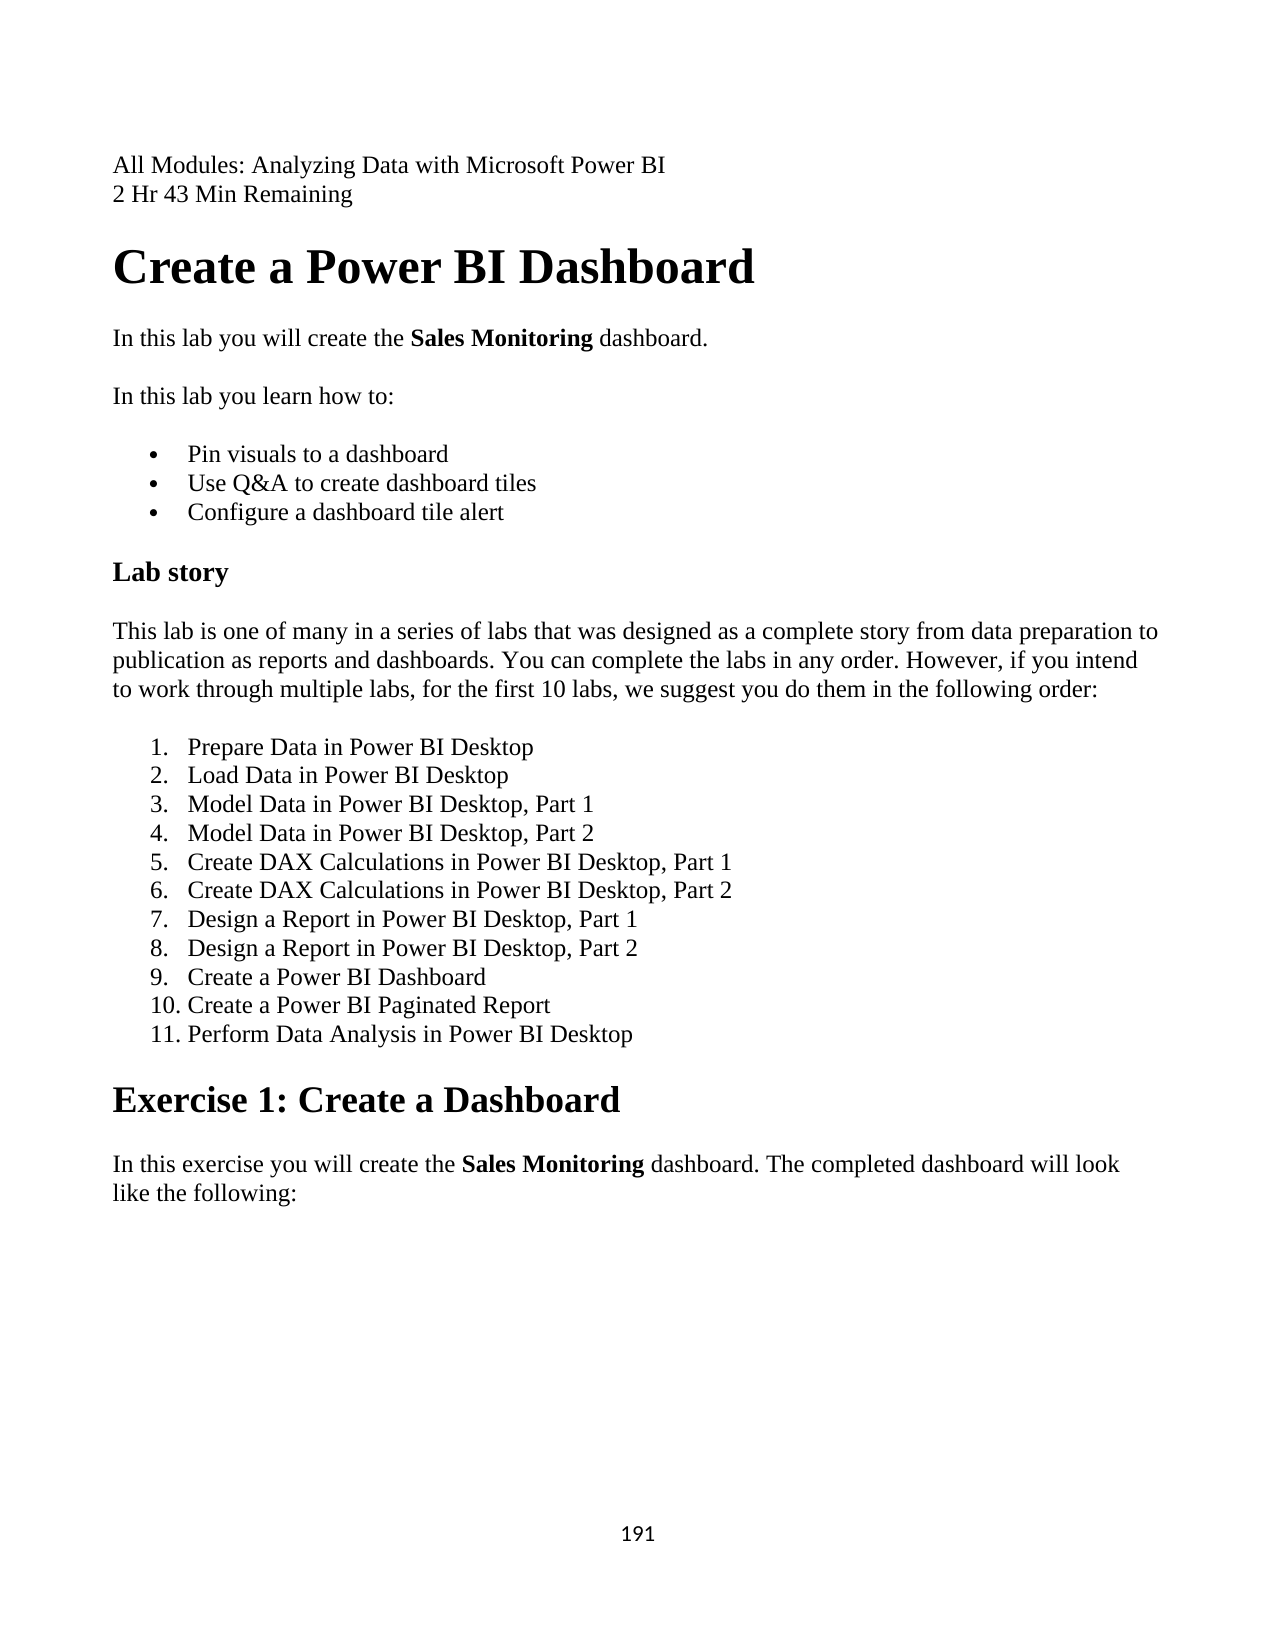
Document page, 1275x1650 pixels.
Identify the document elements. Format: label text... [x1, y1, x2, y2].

list Create DAX Calculations in Power BI Desktop, Part 2 [150, 875, 1162, 904]
list Create a Power BI Dashboard [150, 962, 1162, 990]
list Model Data in Power BI Desktop, Part 2 [150, 818, 1162, 847]
list Model Data in Power BI Desktop, Part 1 [150, 789, 1162, 818]
text Lab story [112, 554, 1162, 587]
list Configure a dashboard tile alert [150, 497, 1162, 525]
list Prepare Data in Power BI Desktop [150, 732, 1162, 760]
list Pin visuals to a dashboard [150, 439, 1162, 468]
text All Modules: Analyzing Data with Microsoft Power BI [112, 150, 1162, 179]
text In this exercise you will create the Sales Monitoring dashboard. The completed dashboard will look like the following: [112, 1149, 1162, 1207]
text In this lab you learn how to: [112, 381, 1162, 410]
list Design a Report in Power BI Desktop, Part 1 [150, 904, 1162, 933]
list Load Data in Power BI Desktop [150, 760, 1162, 789]
text In this lab you will create the Sales Monitoring dashboard. [112, 323, 1162, 352]
list Create DAX Calculations in Power BI Desktop, Part 1 [150, 847, 1162, 875]
text 2 Hr 43 Min Remaining [112, 179, 1162, 207]
list Create a Power BI Paginated Report [150, 990, 1162, 1019]
text Exercise 1: Create a Dashboard [112, 1077, 1162, 1120]
list Use Q&A to create dashboard tiles [150, 468, 1162, 497]
text Create a Power BI Dashboard [112, 237, 1162, 294]
list Design a Report in Power BI Desktop, Part 2 [150, 933, 1162, 962]
list Perform Data Analysis in Power BI Desktop [150, 1019, 1162, 1048]
text This lab is one of many in a series of labs that was designed as a complete story from data preparation to publication as reports and dashboards. You can complete the labs in any order. However, if you intend to work through multiple labs, for the first 10 labs, we suggest you do them in the following order: [112, 616, 1162, 702]
